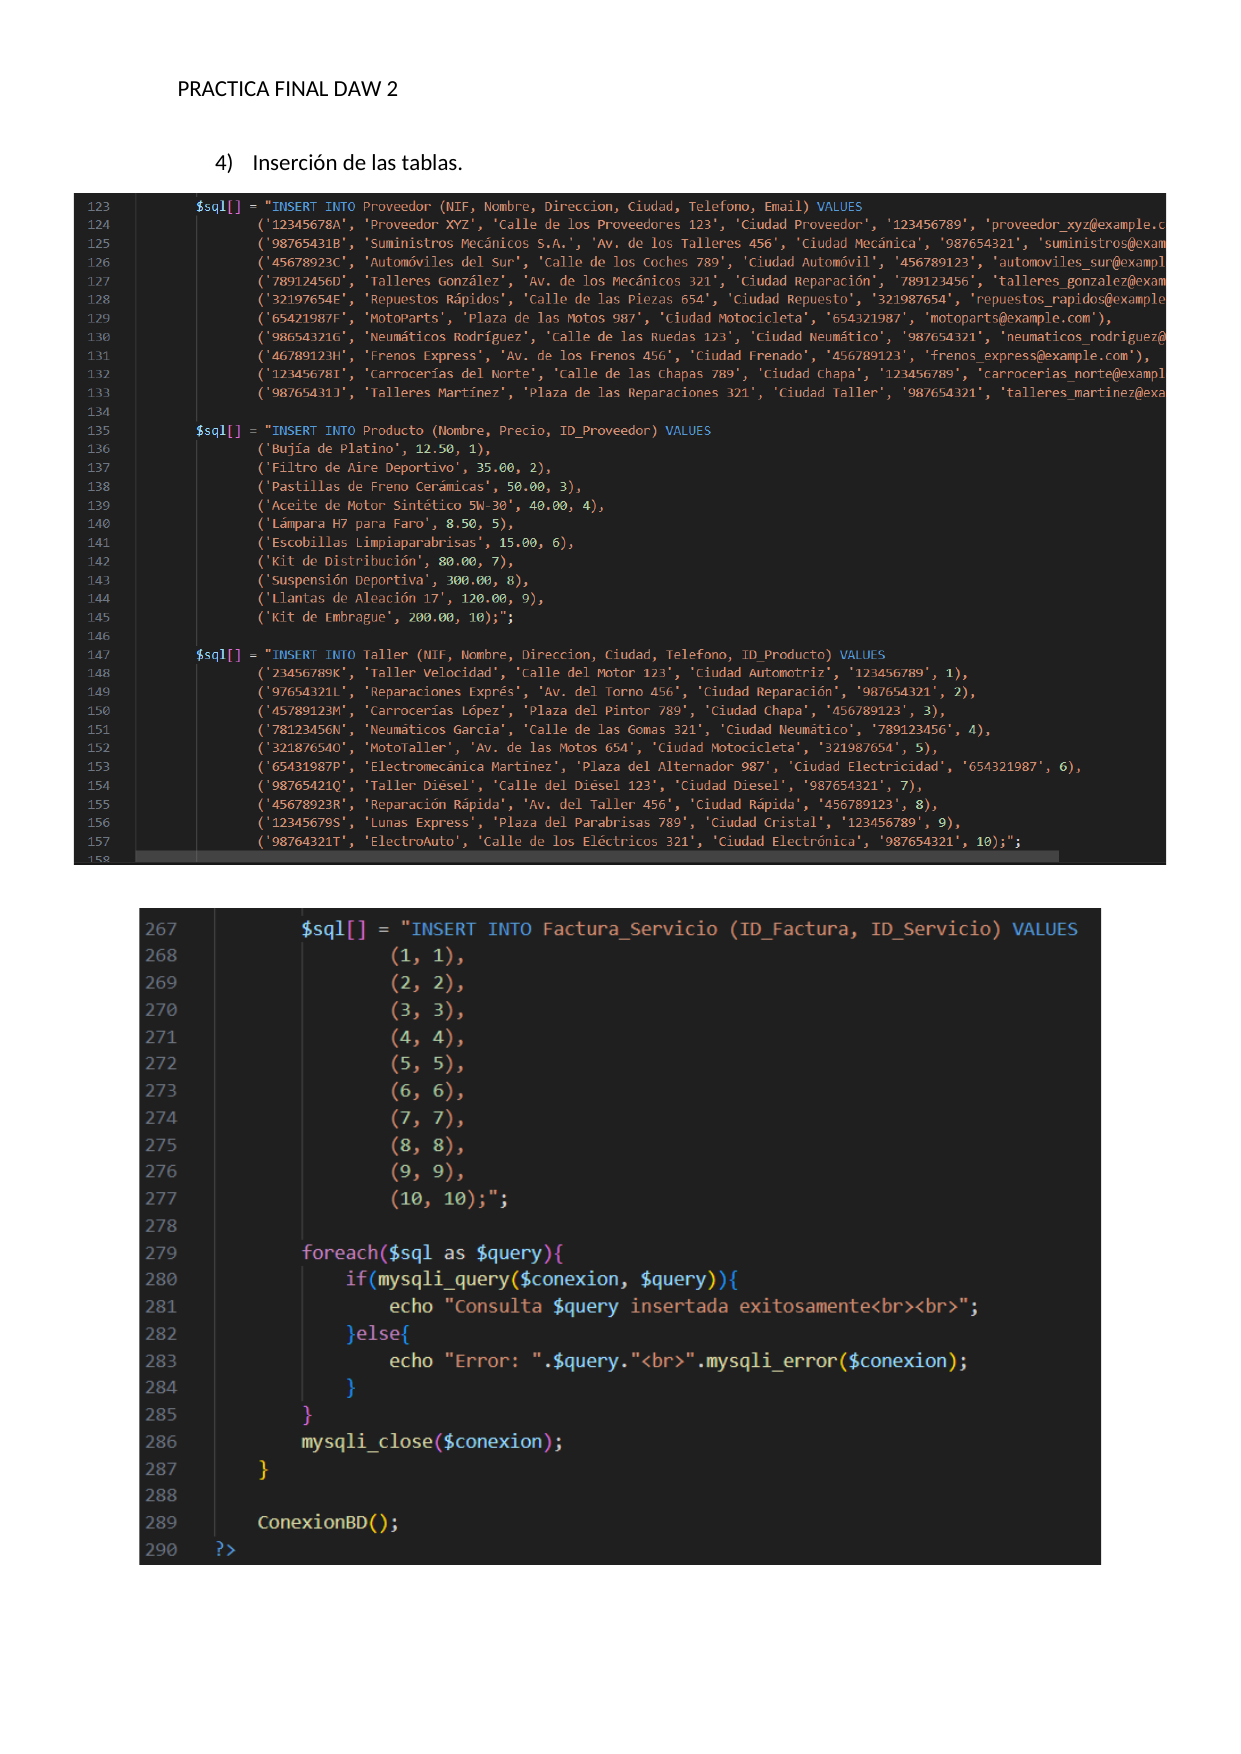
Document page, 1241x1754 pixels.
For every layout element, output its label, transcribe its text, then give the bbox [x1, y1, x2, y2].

picture [73, 193, 1167, 865]
picture [139, 908, 1102, 1565]
list Inserción de las tablas. [215, 148, 1063, 176]
